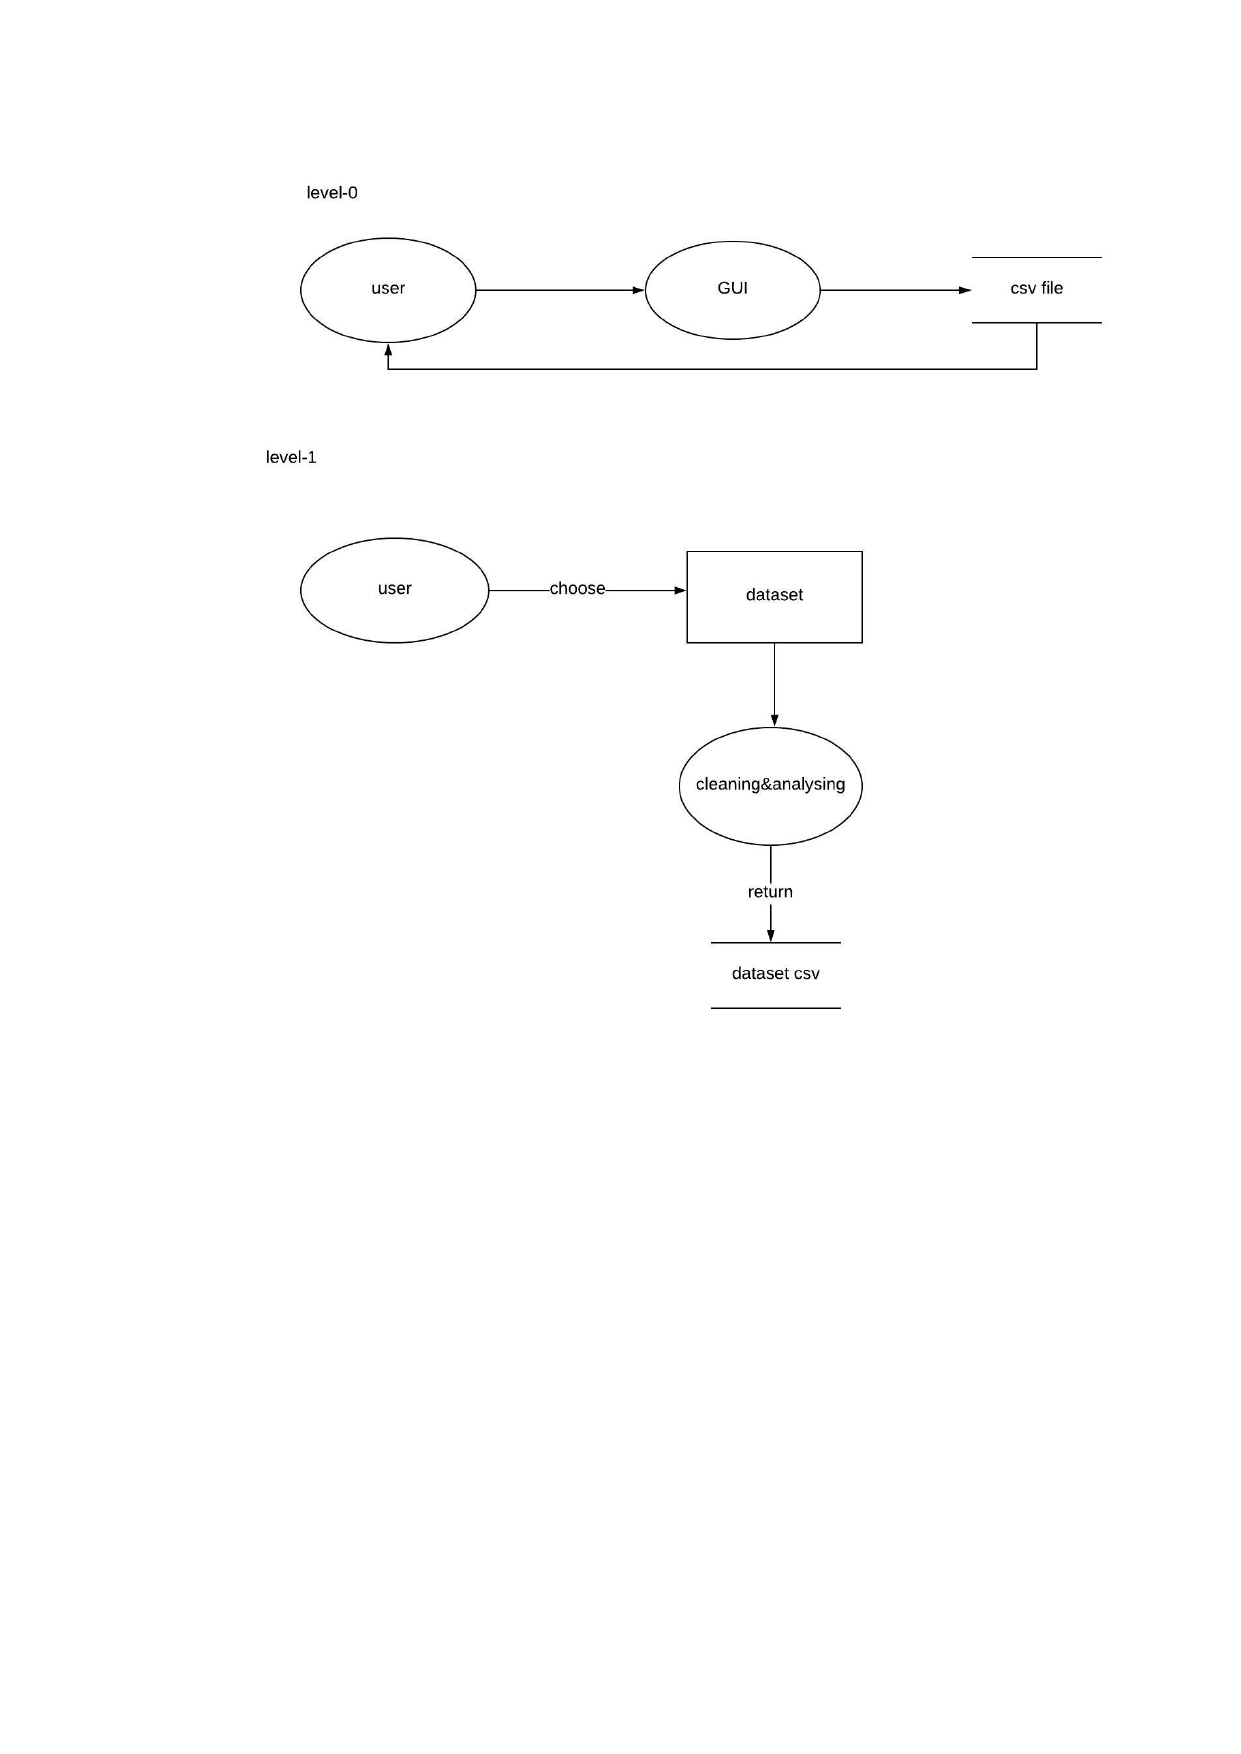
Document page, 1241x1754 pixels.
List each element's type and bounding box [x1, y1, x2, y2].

picture [187, 150, 1128, 1034]
